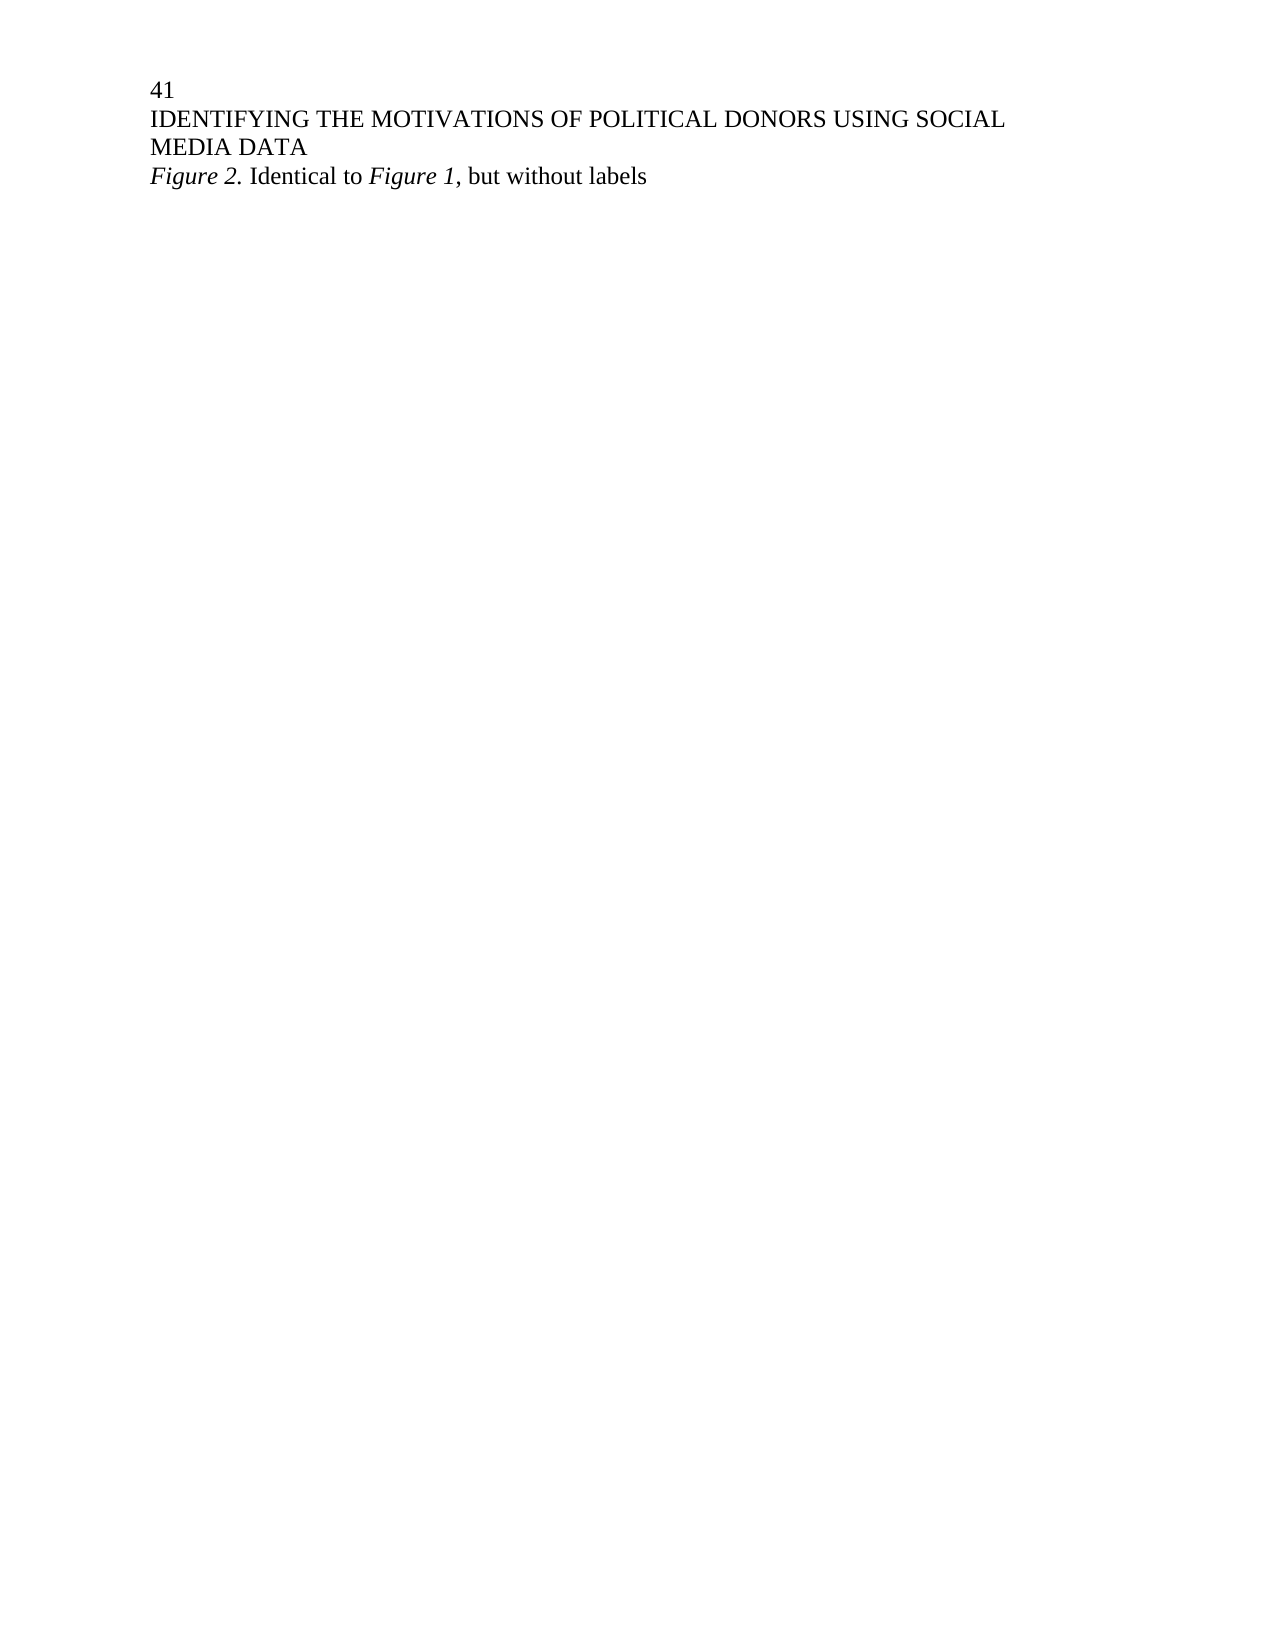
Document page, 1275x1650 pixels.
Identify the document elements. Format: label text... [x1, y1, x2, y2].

text Figure 2. Identical to Figure 1, but without labels [150, 161, 1125, 190]
